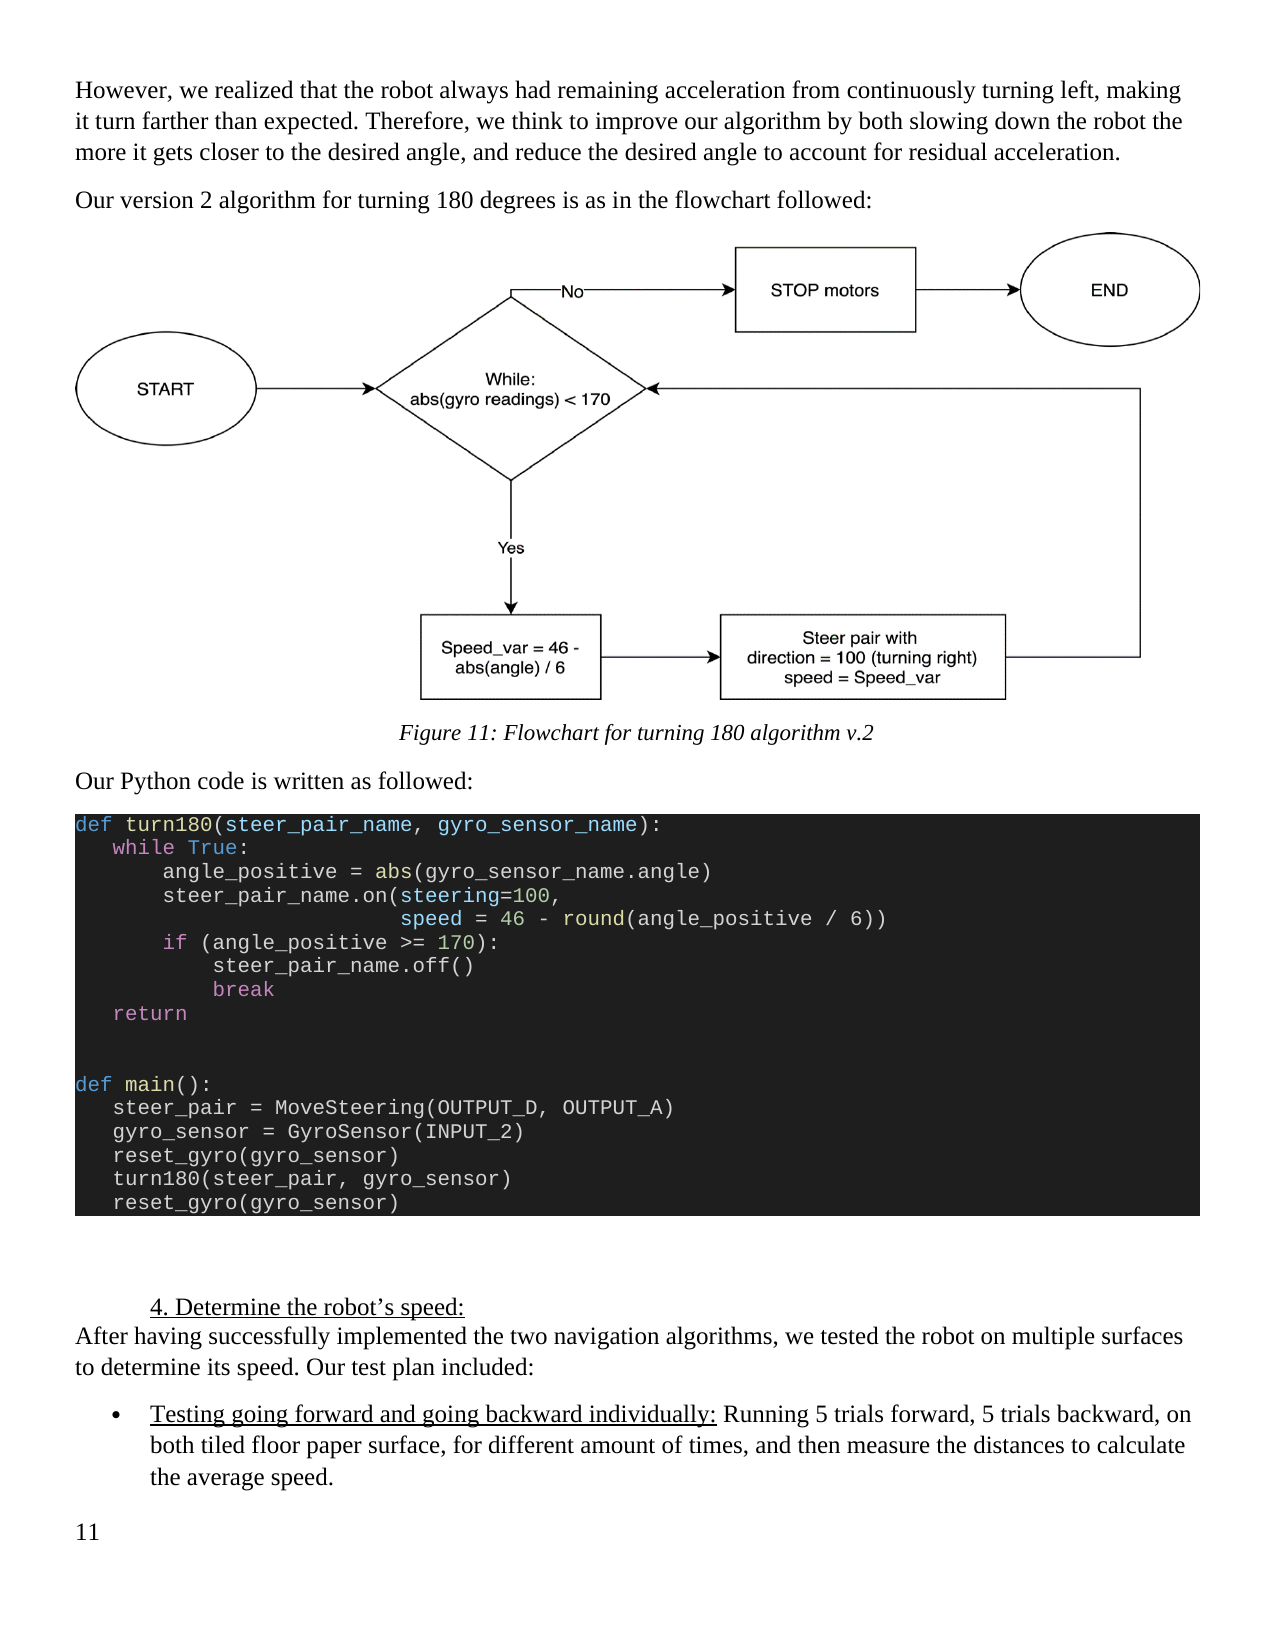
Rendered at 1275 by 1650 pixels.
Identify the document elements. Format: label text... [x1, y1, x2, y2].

text angle_positive = abs(gyro_sensor_name.angle) [75, 861, 1200, 884]
text Our Python code is written as followed: [75, 766, 1200, 795]
text steer_pair = MoveSteering(OUTPUT_D, OUTPUT_A) [75, 1097, 1200, 1121]
subtitle 4. Determine the robot’s speed: [75, 1292, 1200, 1321]
text steer_pair_name.off() [75, 956, 1200, 979]
text def turn180(steer_pair_name, gyro_sensor_name): [75, 814, 1200, 837]
text However, we realized that the robot always had remaining acceleration from continuously turning left, making it turn farther than expected. Therefore, we think to improve our algorithm by both slowing down the robot the more it gets closer to the desired angle, and reduce the desired angle to account for residual acceleration. [75, 75, 1200, 166]
text turn180(steer_pair, gyro_sensor) [75, 1168, 1200, 1192]
text while True: [75, 837, 1200, 861]
text steer_pair_name.on(steering=100, [75, 884, 1200, 908]
text return [75, 1003, 1200, 1026]
text break [75, 979, 1200, 1003]
picture [75, 232, 1200, 700]
text def main(): [75, 1074, 1200, 1097]
text gyro_sensor = GyroSensor(INPUT_2) [75, 1121, 1200, 1145]
text Figure 11: Flowchart for turning 180 algorithm v.2 [75, 719, 1200, 745]
text reset_gyro(gyro_sensor) [75, 1192, 1200, 1216]
list Testing going forward and going backward individually: Running 5 trials forward, 5 trials backward, on both tiled floor paper surface, for different amount of times, and then measure the distances to calculate the average speed. [112, 1399, 1200, 1490]
text speed = 46 - round(angle_positive / 6)) [75, 908, 1200, 932]
text After having successfully implemented the two navigation algorithms, we tested the robot on multiple surfaces to determine its speed. Our test plan included: [75, 1321, 1200, 1381]
text Our version 2 algorithm for turning 180 degrees is as in the flowchart followed: [75, 185, 1200, 213]
text if (angle_positive >= 170): [75, 932, 1200, 956]
text reset_gyro(gyro_sensor) [75, 1145, 1200, 1168]
